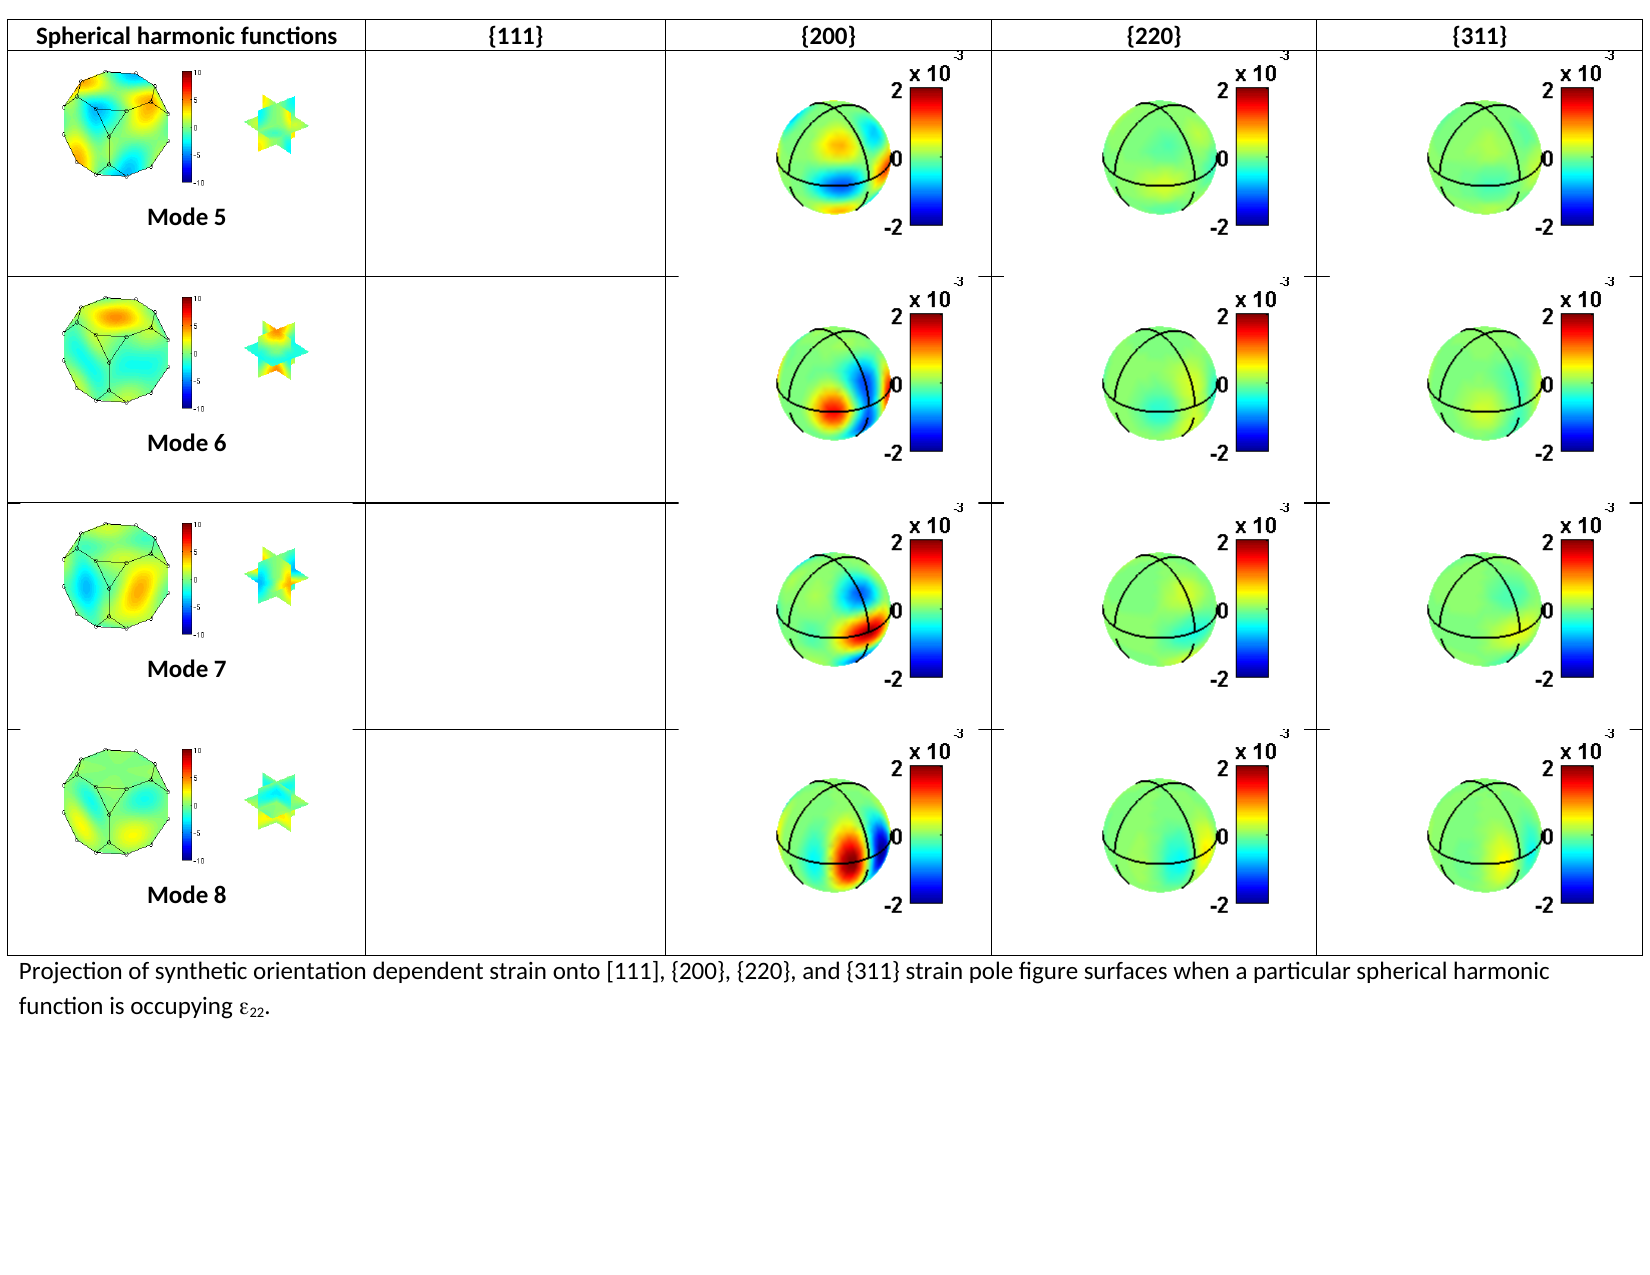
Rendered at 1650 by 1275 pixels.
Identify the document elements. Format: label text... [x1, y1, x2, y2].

table_cell [1317, 277, 1329, 502]
table_cell Mode 8 [8, 730, 365, 954]
table_cell Mode 7 [8, 504, 365, 728]
table_cell Mode 5 [8, 51, 365, 276]
table_header {200} [666, 20, 991, 50]
table_cell [992, 51, 1004, 276]
table_cell [1304, 51, 1316, 276]
table_cell [979, 504, 991, 728]
table_cell [992, 277, 1004, 502]
picture [20, 729, 353, 880]
table_cell [366, 277, 665, 502]
table_cell [1304, 730, 1316, 954]
table_header {111} [366, 20, 665, 50]
table_cell [992, 504, 1004, 728]
picture [20, 51, 353, 202]
table_cell [1317, 51, 1329, 276]
table_cell [1630, 730, 1642, 954]
table_cell [1317, 504, 1329, 728]
table_cell [666, 730, 678, 954]
table_header {220} [992, 20, 1316, 50]
picture [1329, 51, 1630, 955]
table_cell [1630, 504, 1642, 728]
table_cell [366, 504, 665, 728]
picture [20, 277, 353, 428]
table_cell Mode 6 [8, 277, 365, 502]
table_cell [1304, 504, 1316, 728]
table_cell [666, 277, 678, 502]
table_cell [979, 730, 991, 954]
table_header {311} [1317, 20, 1642, 50]
picture [1004, 51, 1304, 955]
table_cell [666, 51, 678, 276]
table_cell [1304, 277, 1316, 502]
picture [678, 51, 979, 955]
table_cell [366, 51, 665, 276]
table_cell [1630, 51, 1642, 276]
table_cell [666, 504, 678, 728]
table_cell [1317, 730, 1329, 954]
table_cell [979, 51, 991, 276]
table_cell [979, 277, 991, 502]
table_cell [992, 730, 1004, 954]
table_cell [366, 730, 665, 954]
picture [20, 503, 353, 654]
table_header Spherical harmonic functions [8, 20, 365, 50]
table_cell [1630, 277, 1642, 502]
text Projection of synthetic orientation dependent strain onto [111], {200}, {220}, and {311} strain pole figure surfaces when a particular spherical harmonic function is occupying 22. [19, 956, 1631, 1021]
